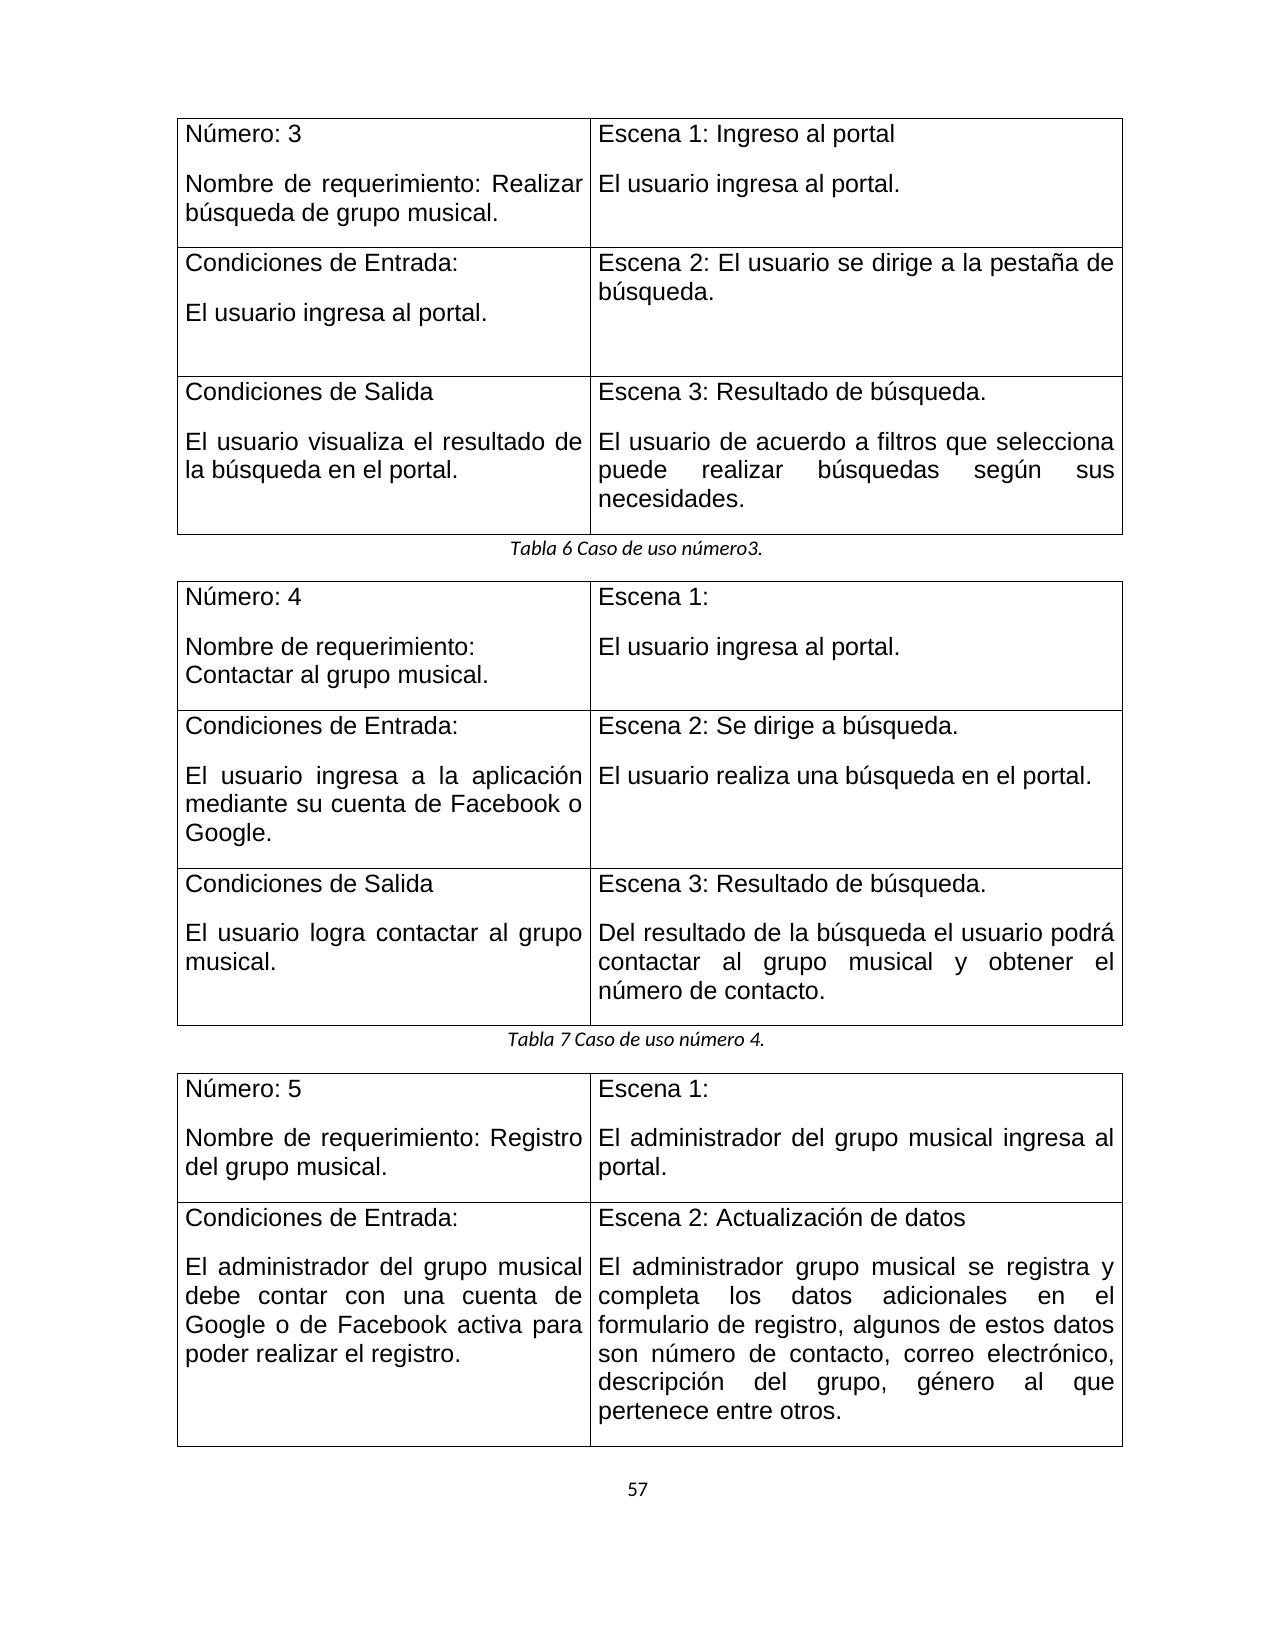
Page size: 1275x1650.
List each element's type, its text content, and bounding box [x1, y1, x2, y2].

table_header Número: 3 Nombre de requerimiento: Realizar búsqueda de grupo musical. [178, 119, 590, 247]
table_cell Condiciones de Entrada: El administrador del grupo musical debe contar con una cuenta de Google o de Facebook activa para poder realizar el registro. [178, 1203, 590, 1446]
table_header Número: 5 Nombre de requerimiento: Registro del grupo musical. [178, 1074, 590, 1202]
table_header Escena 1: El usuario ingresa al portal. [591, 582, 1122, 710]
table_header Número: 4 Nombre de requerimiento: Contactar al grupo musical. [178, 582, 590, 710]
table_cell Escena 3: Resultado de búsqueda. Del resultado de la búsqueda el usuario podrá contactar al grupo musical y obtener el número de contacto. [591, 869, 1122, 1025]
table_cell Condiciones de Salida El usuario logra contactar al grupo musical. [178, 869, 590, 1025]
table_cell Condiciones de Salida El usuario visualiza el resultado de la búsqueda en el portal. [178, 377, 590, 534]
table_cell Escena 2: Se dirige a búsqueda. El usuario realiza una búsqueda en el portal. [591, 711, 1122, 868]
text Tabla 7 Caso de uso número 4. [177, 1026, 1098, 1052]
table_cell Condiciones de Entrada: El usuario ingresa a la aplicación mediante su cuenta de Facebook o Google. [178, 711, 590, 868]
text Tabla 6 Caso de uso número3. [177, 535, 1098, 560]
table_cell Condiciones de Entrada: El usuario ingresa al portal. [178, 248, 590, 376]
table_cell Escena 2: El usuario se dirige a la pestaña de búsqueda. [591, 248, 1122, 376]
table_header Escena 1: El administrador del grupo musical ingresa al portal. [591, 1074, 1122, 1202]
table_header Escena 1: Ingreso al portal El usuario ingresa al portal. [591, 119, 1122, 247]
table_cell Escena 2: Actualización de datos El administrador grupo musical se registra y completa los datos adicionales en el formulario de registro, algunos de estos datos son número de contacto, correo electrónico, descripción del grupo, género al que pertenece entre otros. [591, 1203, 1122, 1446]
table_cell Escena 3: Resultado de búsqueda. El usuario de acuerdo a filtros que selecciona puede realizar búsquedas según sus necesidades. [591, 377, 1122, 534]
